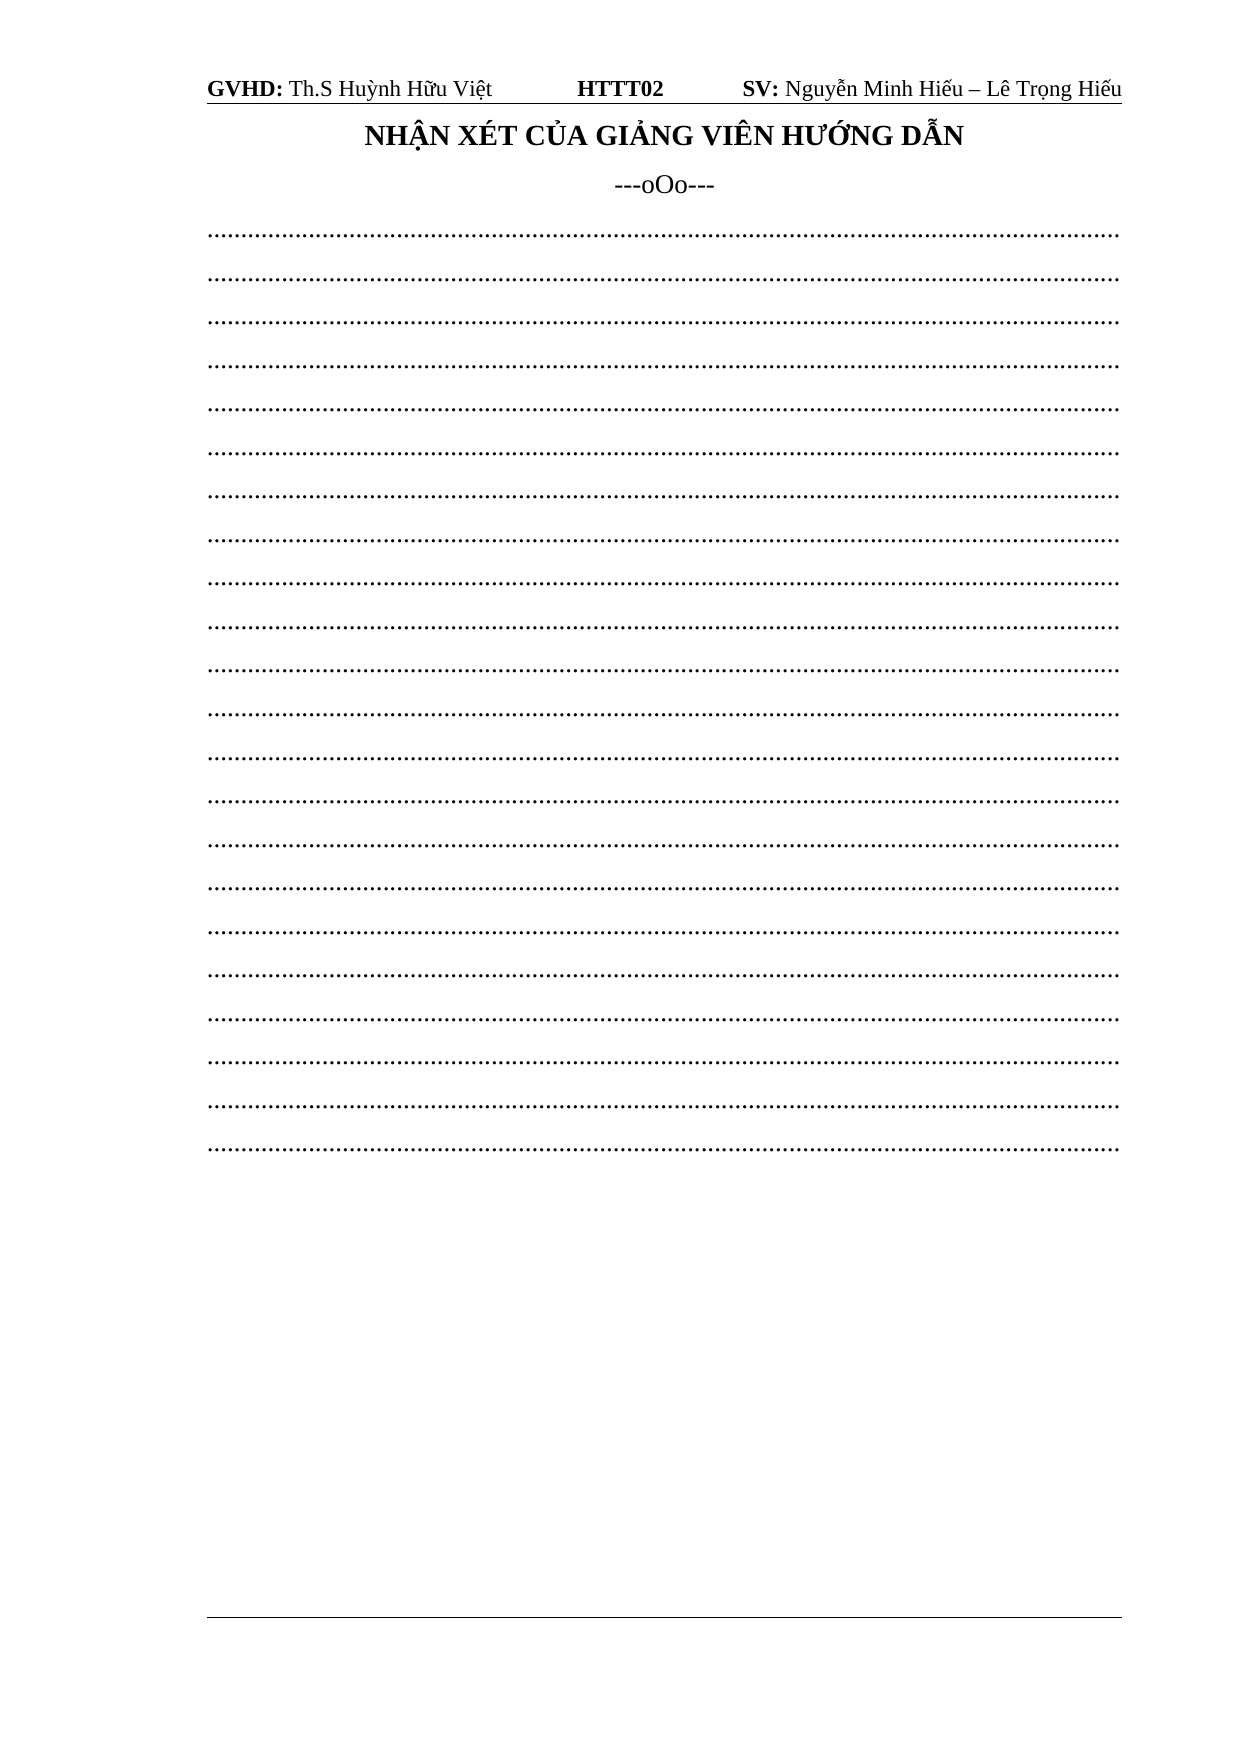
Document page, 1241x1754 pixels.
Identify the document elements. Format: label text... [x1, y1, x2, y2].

text NHẬN XÉT CỦA GIẢNG VIÊN HƯỚNG DẪN [207, 118, 1122, 152]
text ---oOo--- [207, 168, 1122, 199]
